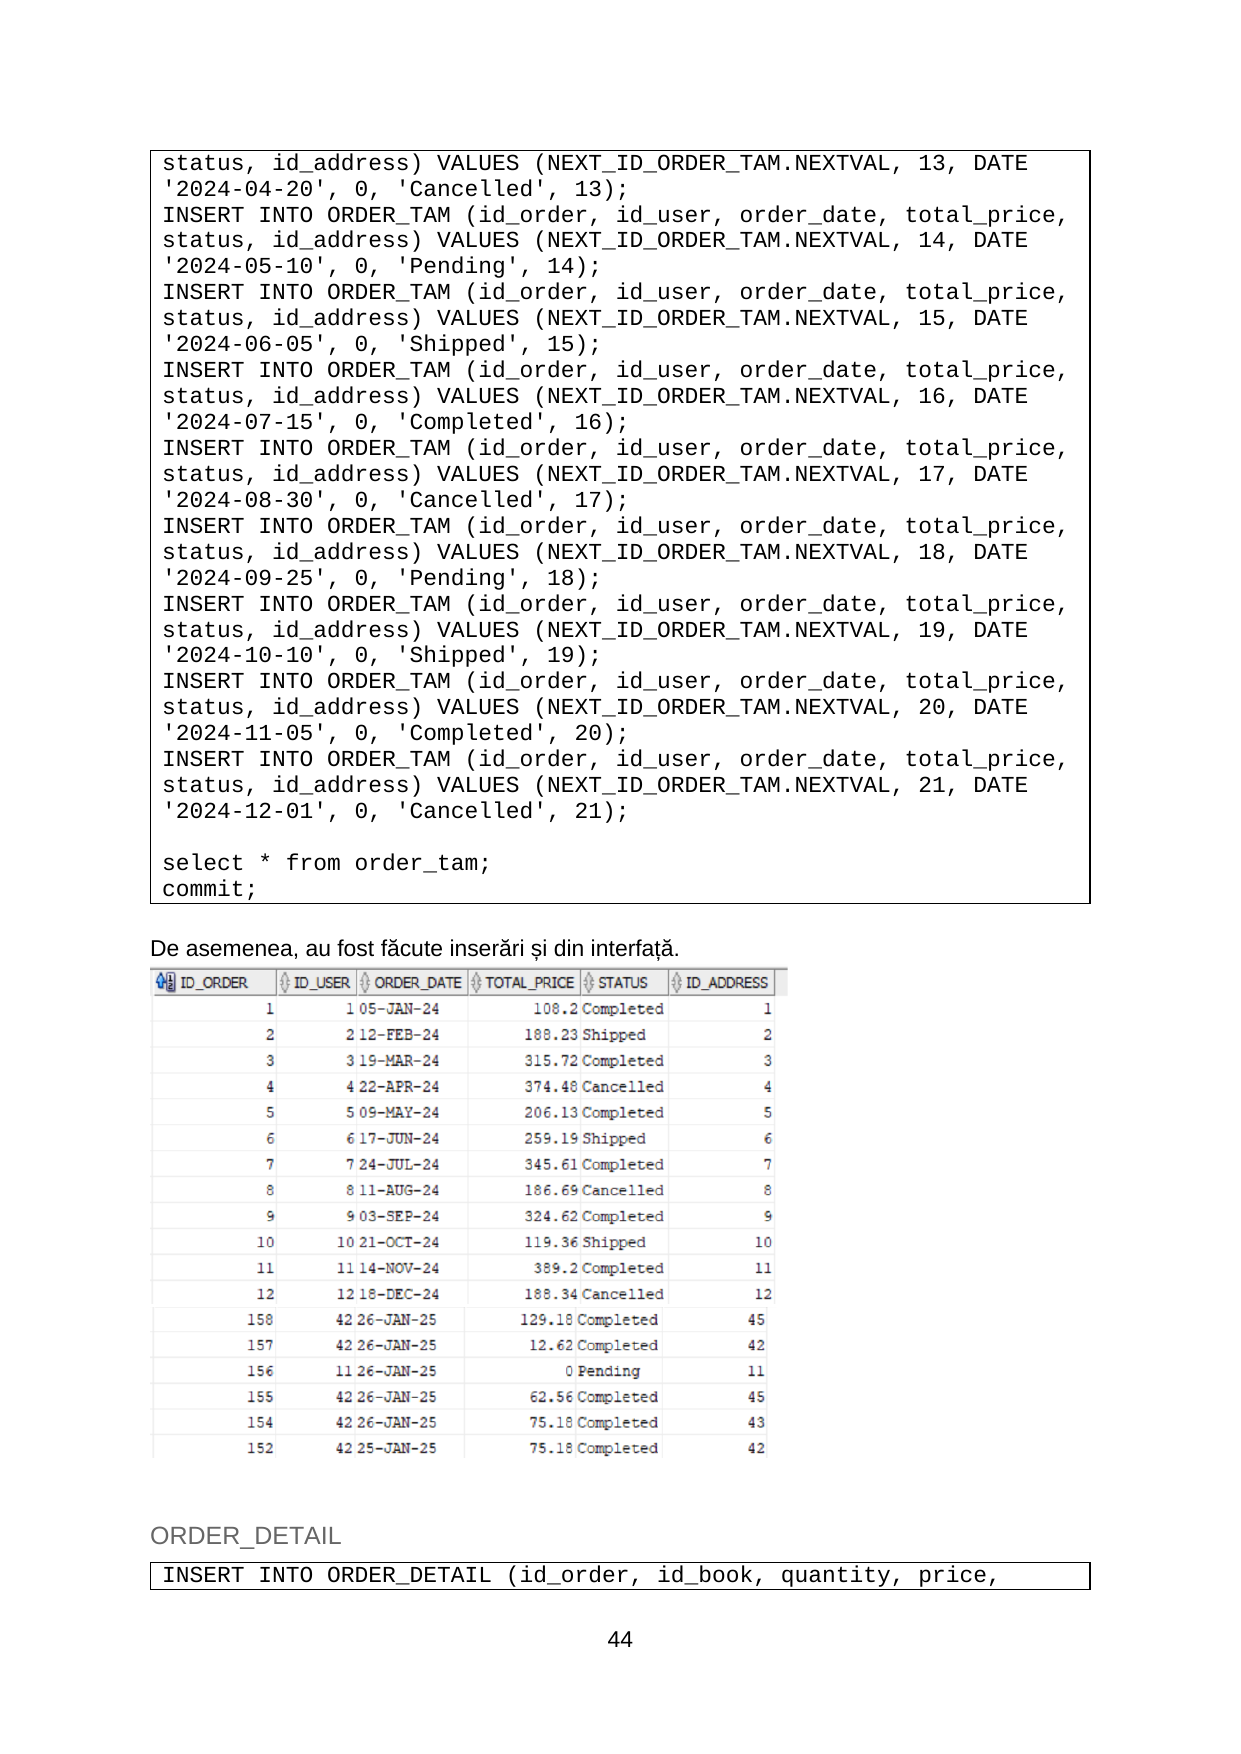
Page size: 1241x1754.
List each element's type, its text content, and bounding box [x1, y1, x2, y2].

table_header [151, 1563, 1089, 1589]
subtitle ORDER_DETAIL [150, 1521, 1090, 1549]
picture [150, 1307, 777, 1458]
text De asemenea, au fost făcute inserări și din interfață. [150, 934, 1090, 961]
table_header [151, 151, 1089, 903]
picture [150, 964, 788, 1304]
